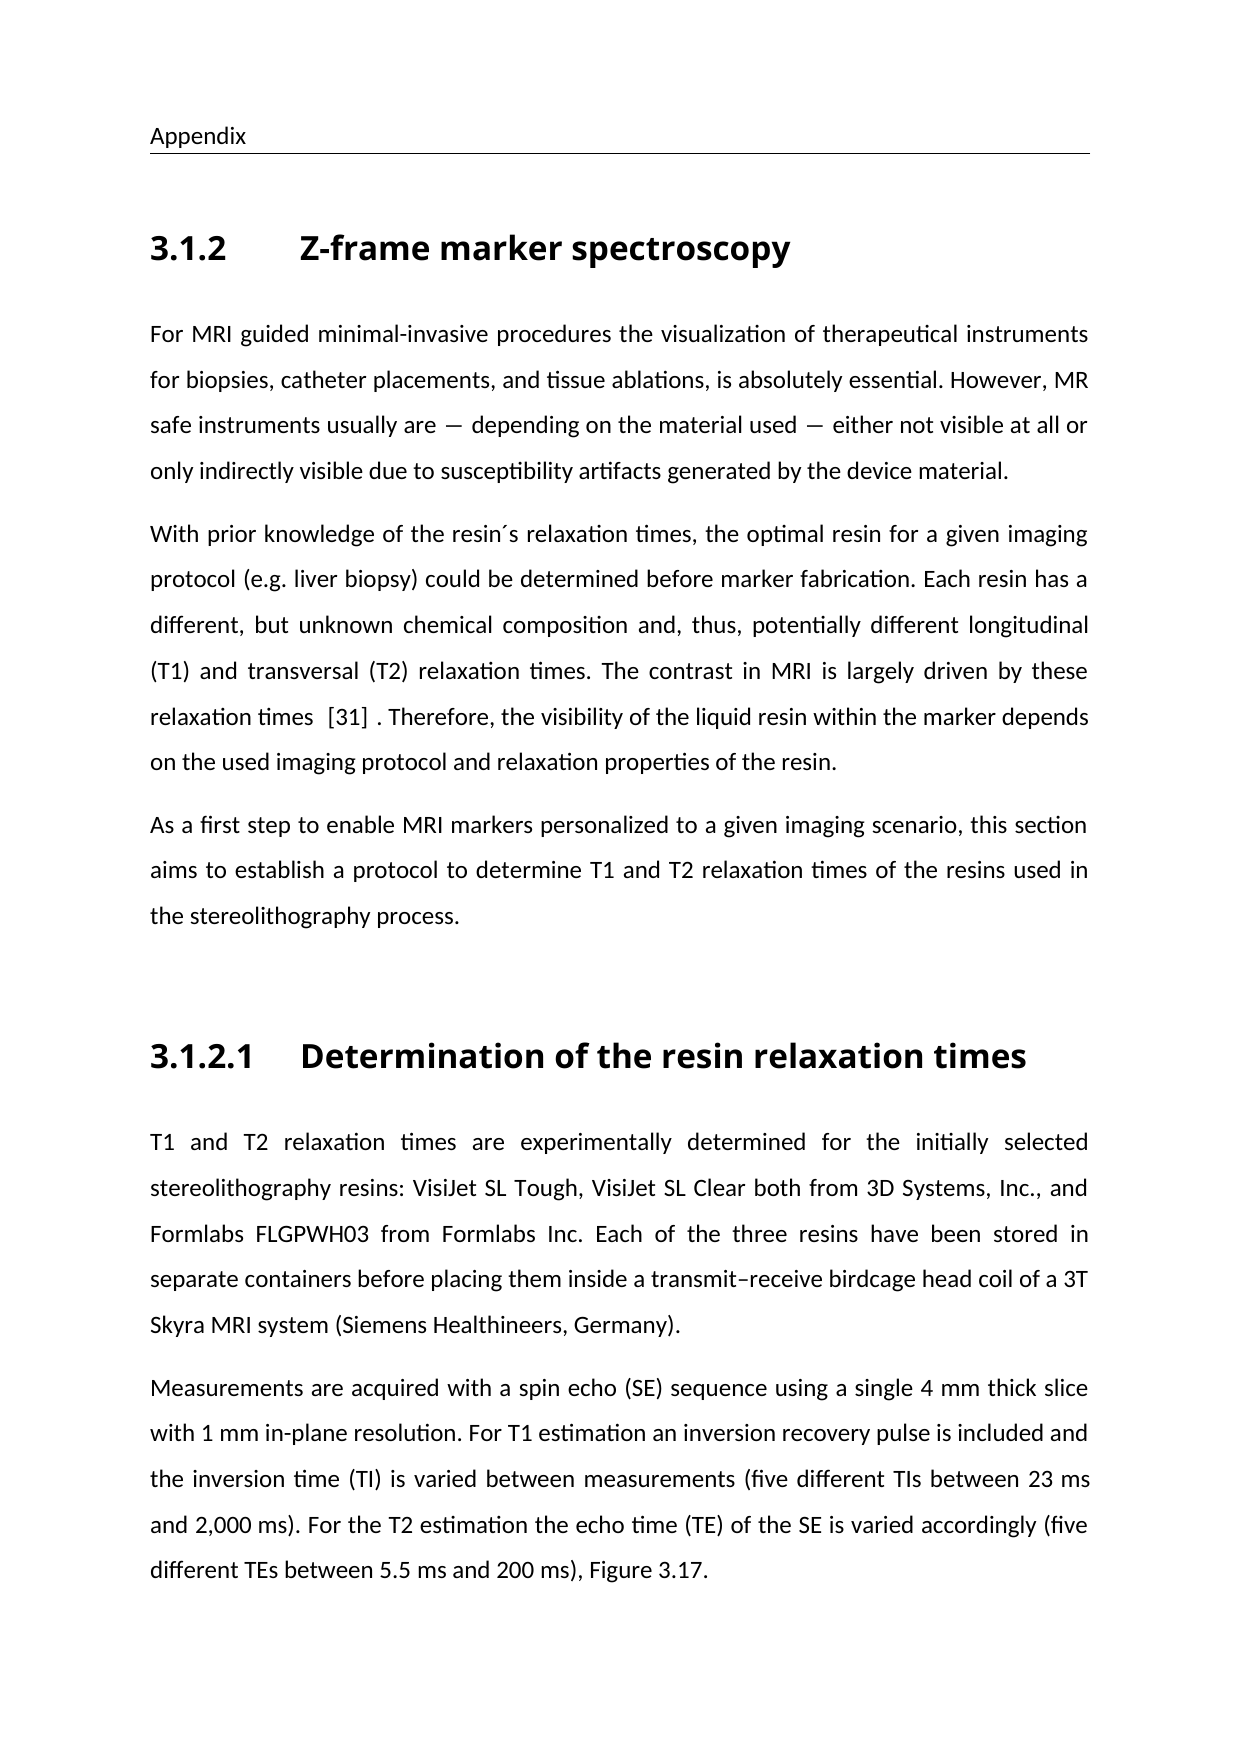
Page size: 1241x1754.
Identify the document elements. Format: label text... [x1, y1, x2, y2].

text T1 and T2 relaxation times are experimentally determined for the initially selected stereolithography resins: VisiJet SL Tough, VisiJet SL Clear both from 3D Systems, Inc., and Formlabs FLGPWH03 from Formlabs Inc. Each of the three resins have been stored in separate containers before placing them inside a transmit–receive birdcage head coil of a 3T Skyra MRI system (Siemens Healthineers, Germany). [150, 1126, 1090, 1340]
text As a first step to enable MRI markers personalized to a given imaging scenario, this section aims to establish a protocol to determine T1 and T2 relaxation times of the resins used in the stereolithography process. [150, 809, 1090, 931]
subtitle Z-frame marker spectroscopy [150, 225, 1090, 270]
text With prior knowledge of the resin´s relaxation times, the optimal resin for a given imaging protocol (e.g. liver biopsy) could be determined before marker fabrication. Each resin has a different, but unknown chemical composition and, thus, potentially different longitudinal (T1) and transversal (T2) relaxation times. The contrast in MRI is largely driven by these relaxation times . Therefore, the visibility of the liquid resin within the marker depends on the used imaging protocol and relaxation properties of the resin. [150, 518, 1090, 777]
subtitle Determination of the resin relaxation times [150, 1033, 1090, 1079]
text For MRI guided minimal-invasive procedures the visualization of therapeutical instruments for biopsies, catheter placements, and tissue ablations, is absolutely essential. However, MR safe instruments usually are ― depending on the material used ― either not visible at all or only indirectly visible due to susceptibility artifacts generated by the device material. [150, 318, 1090, 486]
